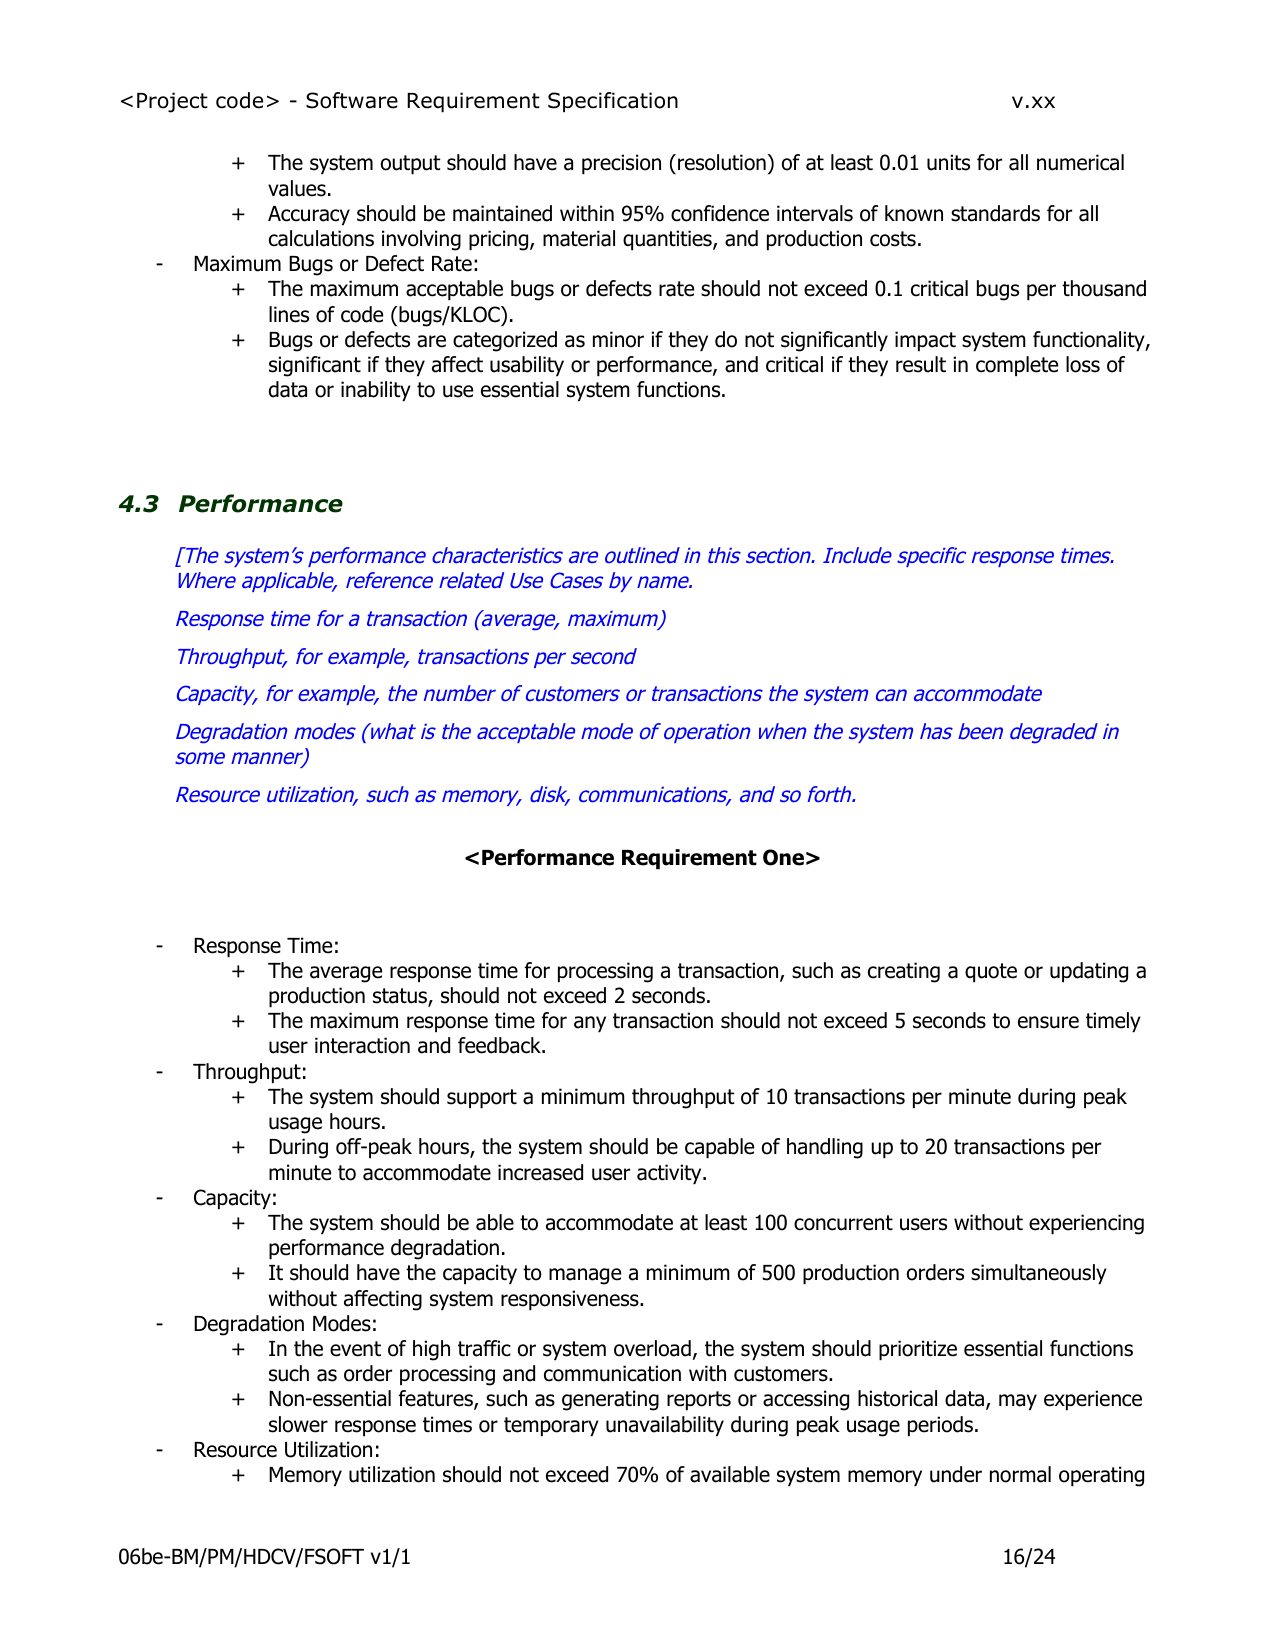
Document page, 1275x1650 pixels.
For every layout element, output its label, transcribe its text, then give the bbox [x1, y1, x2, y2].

text Capacity, for example, the number of customers or transactions the system can accommodate [174, 681, 1167, 706]
list Maximum Bugs or Defect Rate: [156, 251, 1167, 276]
list Throughput: [156, 1058, 1167, 1083]
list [231, 1462, 1167, 1487]
text Throughput, for example, transactions per second [174, 643, 1167, 668]
list The maximum acceptable bugs or defects rate should not exceed 0.1 critical bugs per thousand lines of code (bugs/KLOC). [231, 276, 1167, 326]
list The system output should have a precision (resolution) of at least 0.01 units for all numerical values. [231, 150, 1167, 200]
subtitle Performance [118, 490, 1167, 518]
list Resource Utilization: [156, 1436, 1167, 1462]
text Response time for a transaction (average, maximum) [174, 606, 1167, 631]
text [The system’s performance characteristics are outlined in this section. Include specific response times. Where applicable, reference related Use Cases by name. [174, 543, 1167, 593]
subtitle <Performance Requirement One> [118, 844, 1167, 869]
text Degradation modes (what is the acceptable mode of operation when the system has been degraded in some manner) [174, 719, 1167, 769]
list The system should support a minimum throughput of 10 transactions per minute during peak usage hours. [231, 1083, 1167, 1134]
list In the event of high traffic or system overload, the system should prioritize essential functions such as order processing and communication with customers. [231, 1336, 1167, 1386]
list The average response time for processing a transaction, such as creating a quote or updating a production status, should not exceed 2 seconds. [231, 957, 1167, 1008]
list Accuracy should be maintained within 95% confidence intervals of known standards for all calculations involving pricing, material quantities, and production costs. [231, 200, 1167, 251]
list It should have the capacity to manage a minimum of 500 production orders simultaneously without affecting system responsiveness. [231, 1260, 1167, 1310]
list The system should be able to accommodate at least 100 concurrent users without experiencing performance degradation. [231, 1209, 1167, 1260]
list Non-essential features, such as generating reports or accessing historical data, may experience slower response times or temporary unavailability during peak usage periods. [231, 1386, 1167, 1436]
list The maximum response time for any transaction should not exceed 5 seconds to ensure timely user interaction and feedback. [231, 1008, 1167, 1058]
text Resource utilization, such as memory, disk, communications, and so forth. [174, 782, 1167, 807]
list Bugs or defects are categorized as minor if they do not significantly impact system functionality, significant if they affect usability or performance, and critical if they result in complete loss of data or inability to use essential system functions. [231, 326, 1167, 402]
list Response Time: [156, 932, 1167, 957]
list During off-peak hours, the system should be capable of handling up to 20 transactions per minute to accommodate increased user activity. [231, 1134, 1167, 1184]
list Capacity: [156, 1184, 1167, 1209]
list Degradation Modes: [156, 1310, 1167, 1336]
